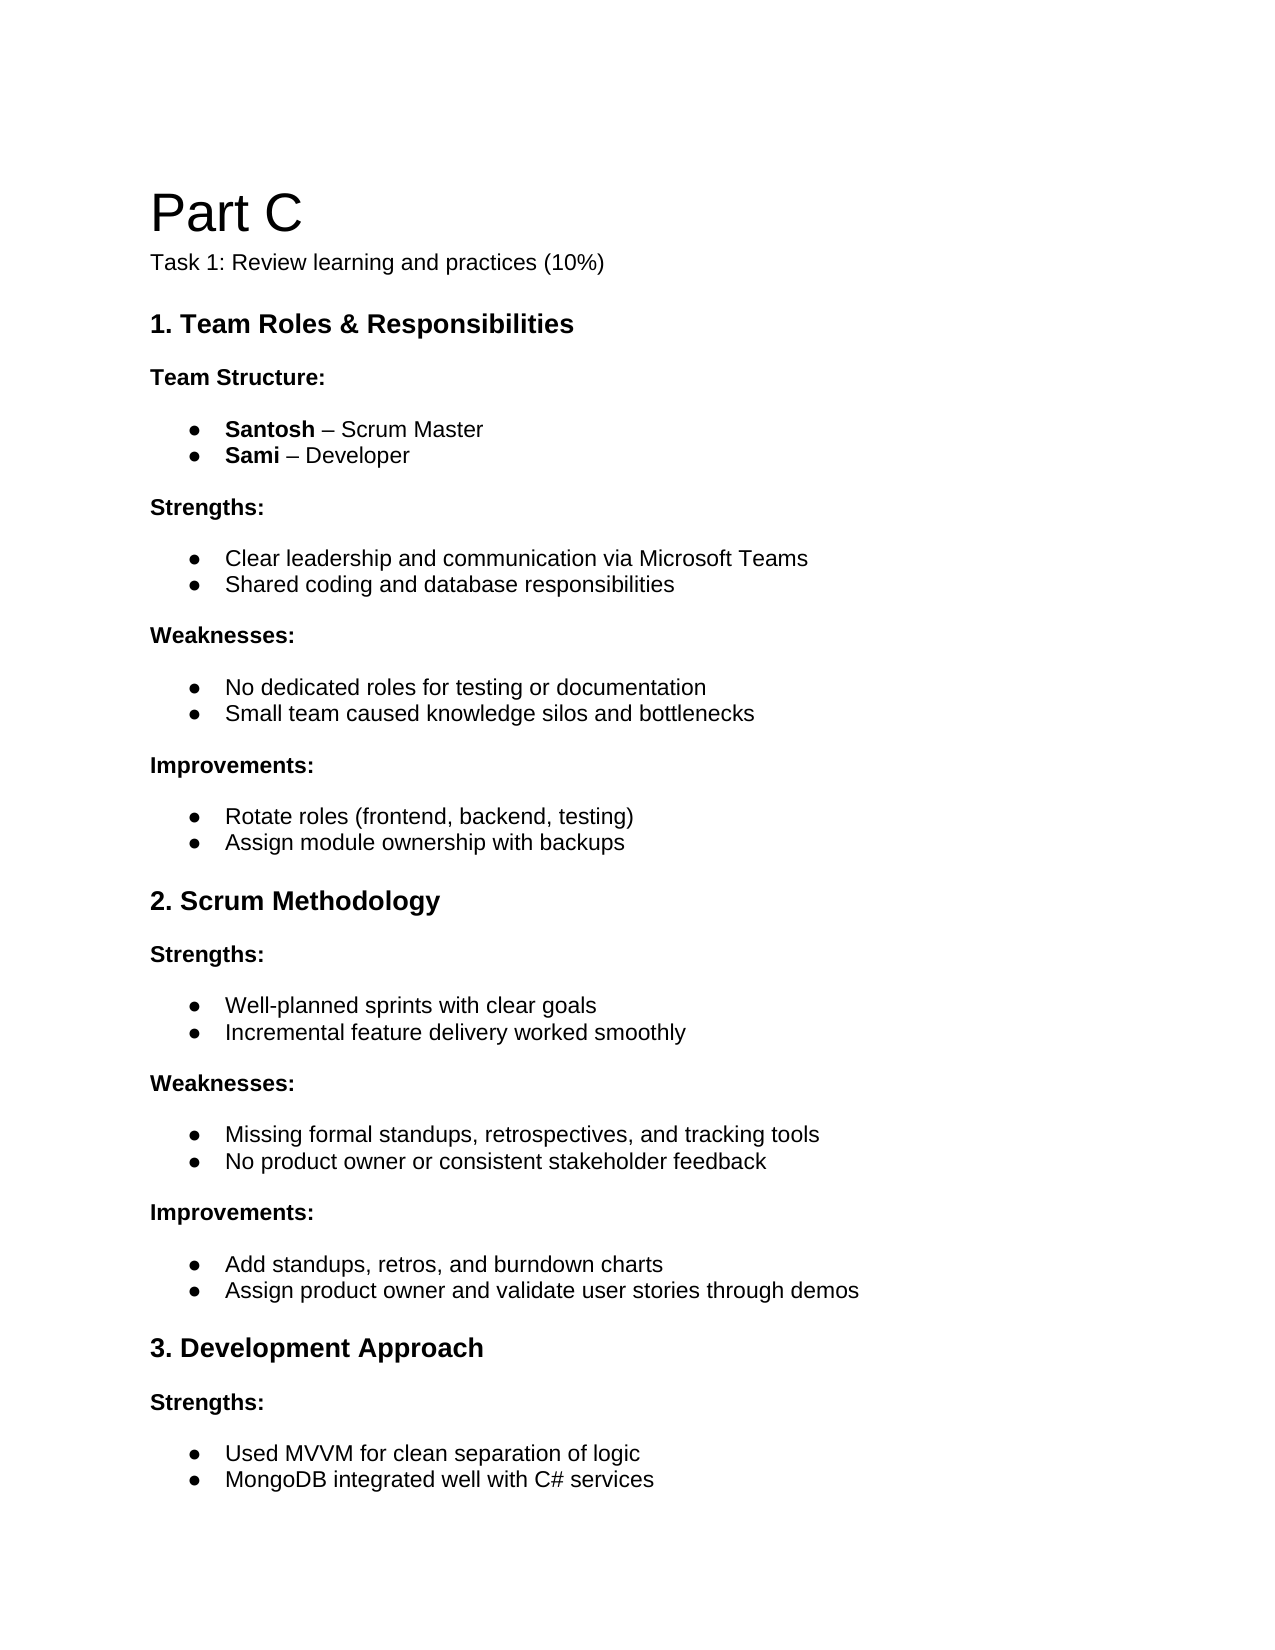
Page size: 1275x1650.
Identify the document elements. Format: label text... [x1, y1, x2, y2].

text Task 1: Review learning and practices (10%) [150, 249, 1125, 275]
list No dedicated roles for testing or documentation [187, 674, 1125, 700]
list Assign module ownership with backups [187, 829, 1125, 856]
list Missing formal standups, retrospectives, and tracking tools [187, 1121, 1125, 1148]
list Clear leadership and communication via Microsoft Teams [187, 545, 1125, 571]
list Sami – Developer [187, 442, 1125, 468]
list No product owner or consistent stakeholder feedback [187, 1148, 1125, 1174]
text Strengths: [150, 941, 1125, 967]
list Shared coding and database responsibilities [187, 571, 1125, 597]
text Team Structure: [150, 364, 1125, 391]
list Well-planned sprints with clear goals [187, 992, 1125, 1019]
text Improvements: [150, 1199, 1125, 1226]
title Part C [150, 180, 1125, 242]
text Weaknesses: [150, 1070, 1125, 1096]
text Strengths: [150, 1389, 1125, 1415]
subtitle 3. Development Approach [150, 1332, 1125, 1364]
list Add standups, retros, and burndown charts [187, 1251, 1125, 1277]
list Small team caused knowledge silos and bottlenecks [187, 700, 1125, 727]
subtitle 1. Team Roles & Responsibilities [150, 308, 1125, 339]
subtitle 2. Scrum Methodology [150, 885, 1125, 916]
list Used MVVM for clean separation of logic [187, 1440, 1125, 1466]
text Weaknesses: [150, 622, 1125, 649]
list MongoDB integrated well with C# services [187, 1466, 1125, 1493]
list Assign product owner and validate user stories through demos [187, 1277, 1125, 1303]
list Incremental feature delivery worked smoothly [187, 1019, 1125, 1045]
list Rotate roles (frontend, backend, testing) [187, 803, 1125, 829]
text Improvements: [150, 752, 1125, 778]
list Santosh – Scrum Master [187, 416, 1125, 442]
text Strengths: [150, 493, 1125, 520]
